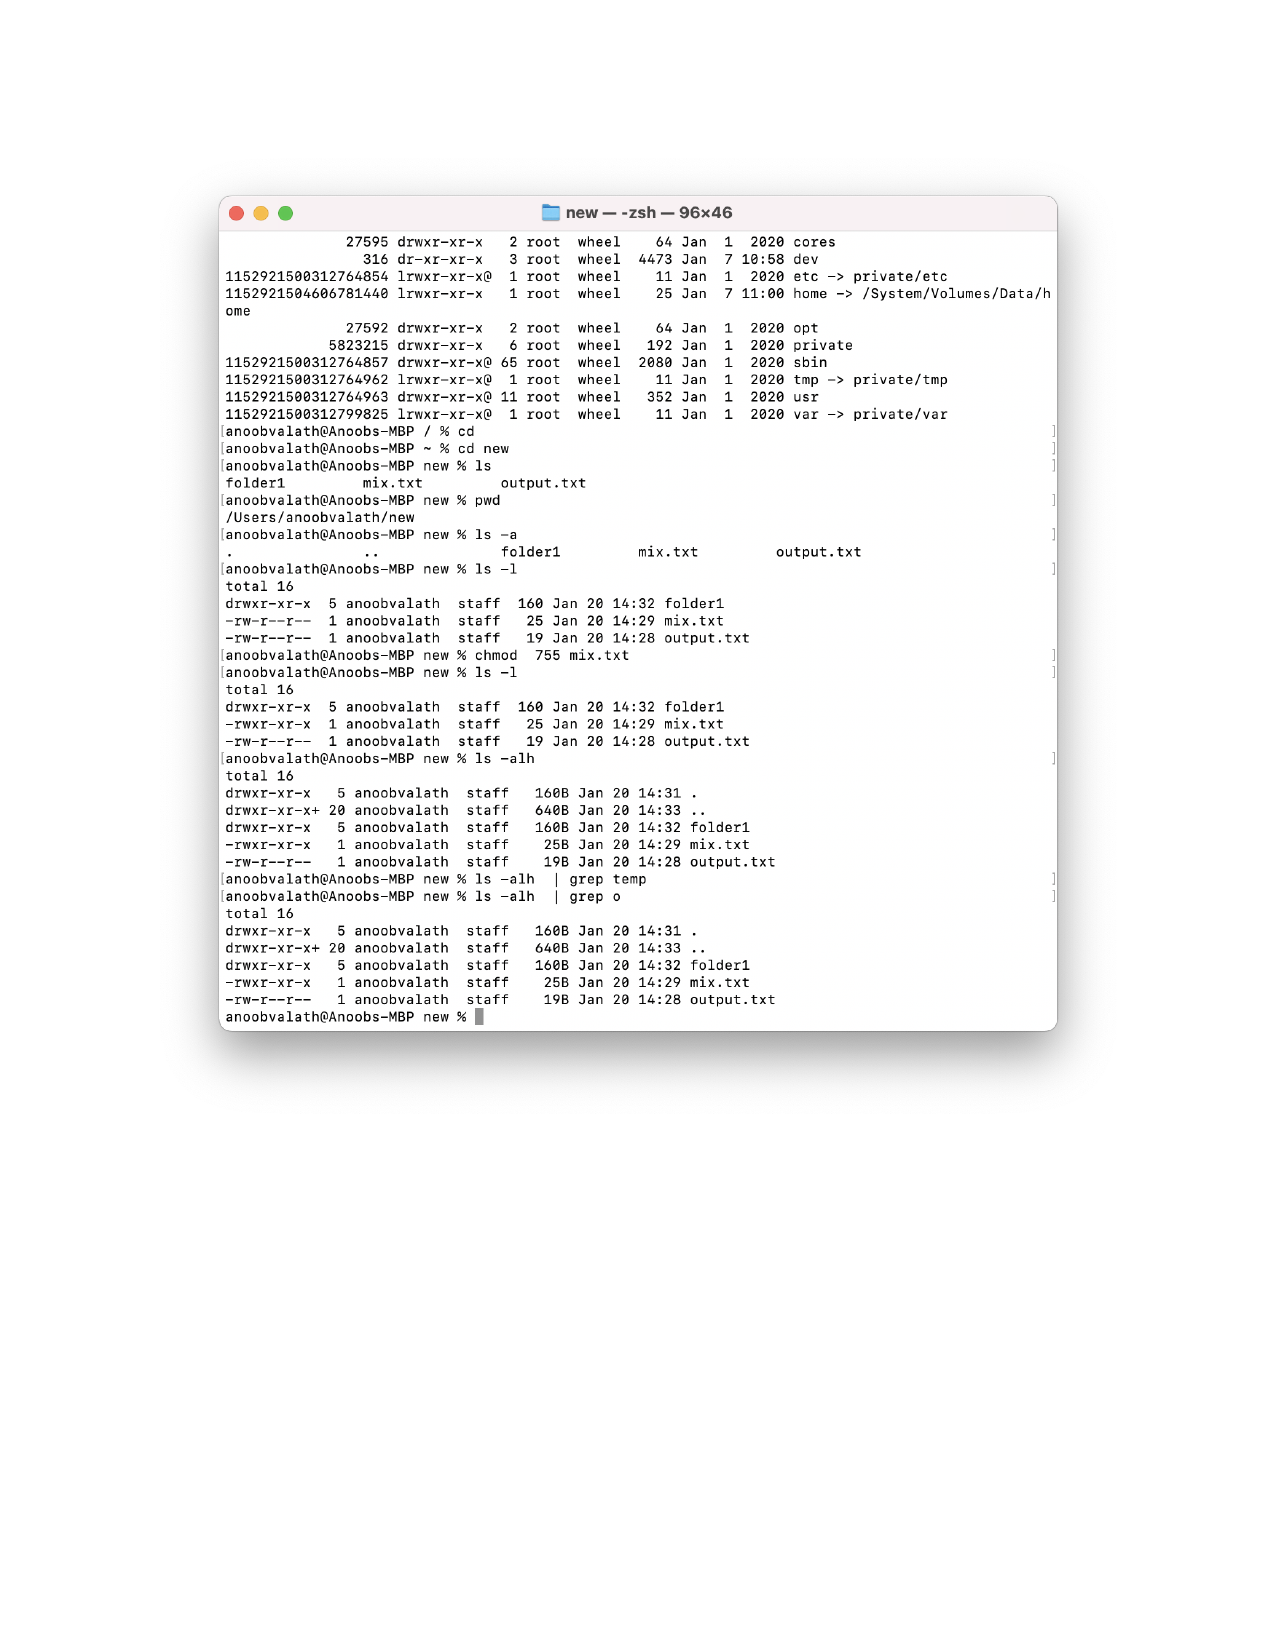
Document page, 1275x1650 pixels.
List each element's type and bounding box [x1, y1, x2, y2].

picture [150, 150, 1125, 1122]
